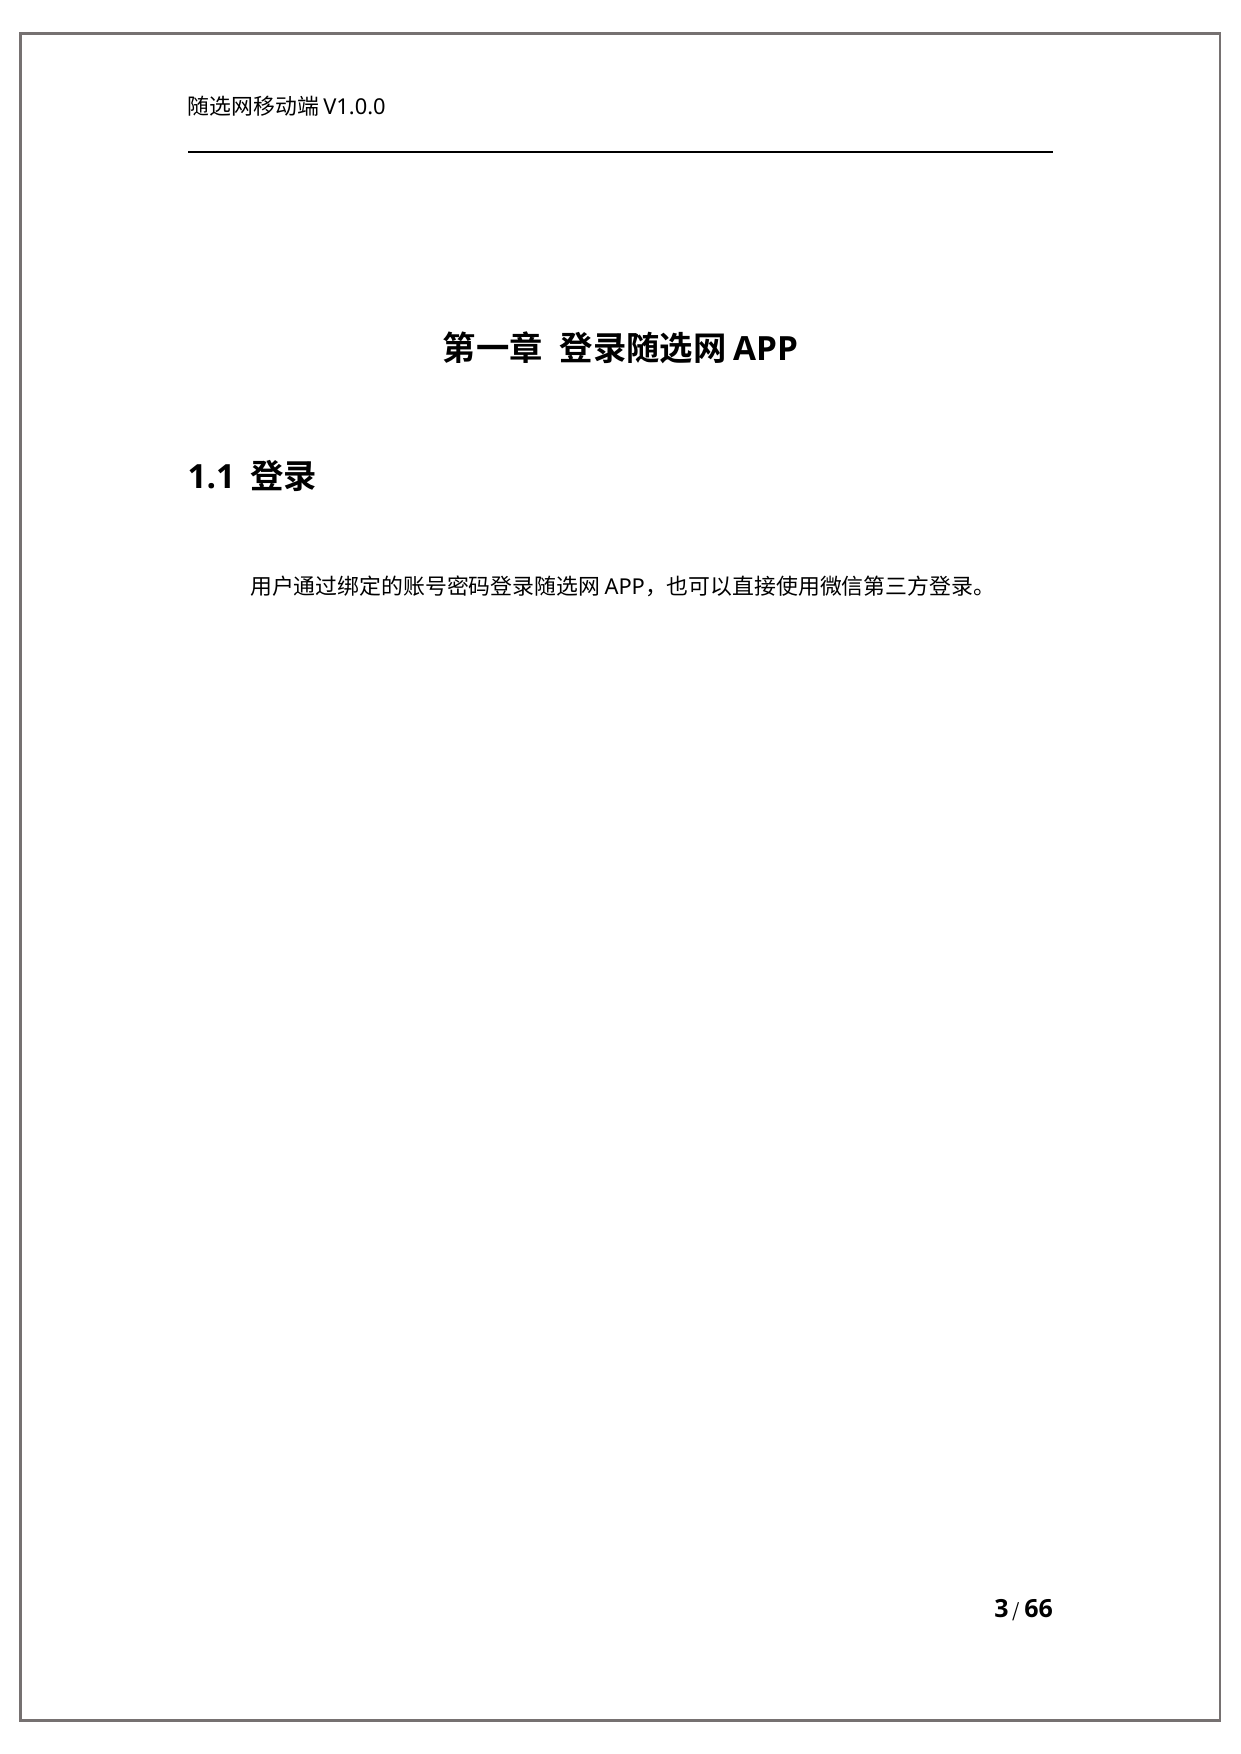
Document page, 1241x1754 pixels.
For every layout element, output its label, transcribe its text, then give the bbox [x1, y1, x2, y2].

subtitle 登录随选网APP [187, 314, 1053, 379]
list 用户通过绑定的账号密码登录随选网APP，也可以直接使用微信第三方登录。 [250, 569, 1053, 601]
subtitle 登录 [187, 441, 1053, 506]
